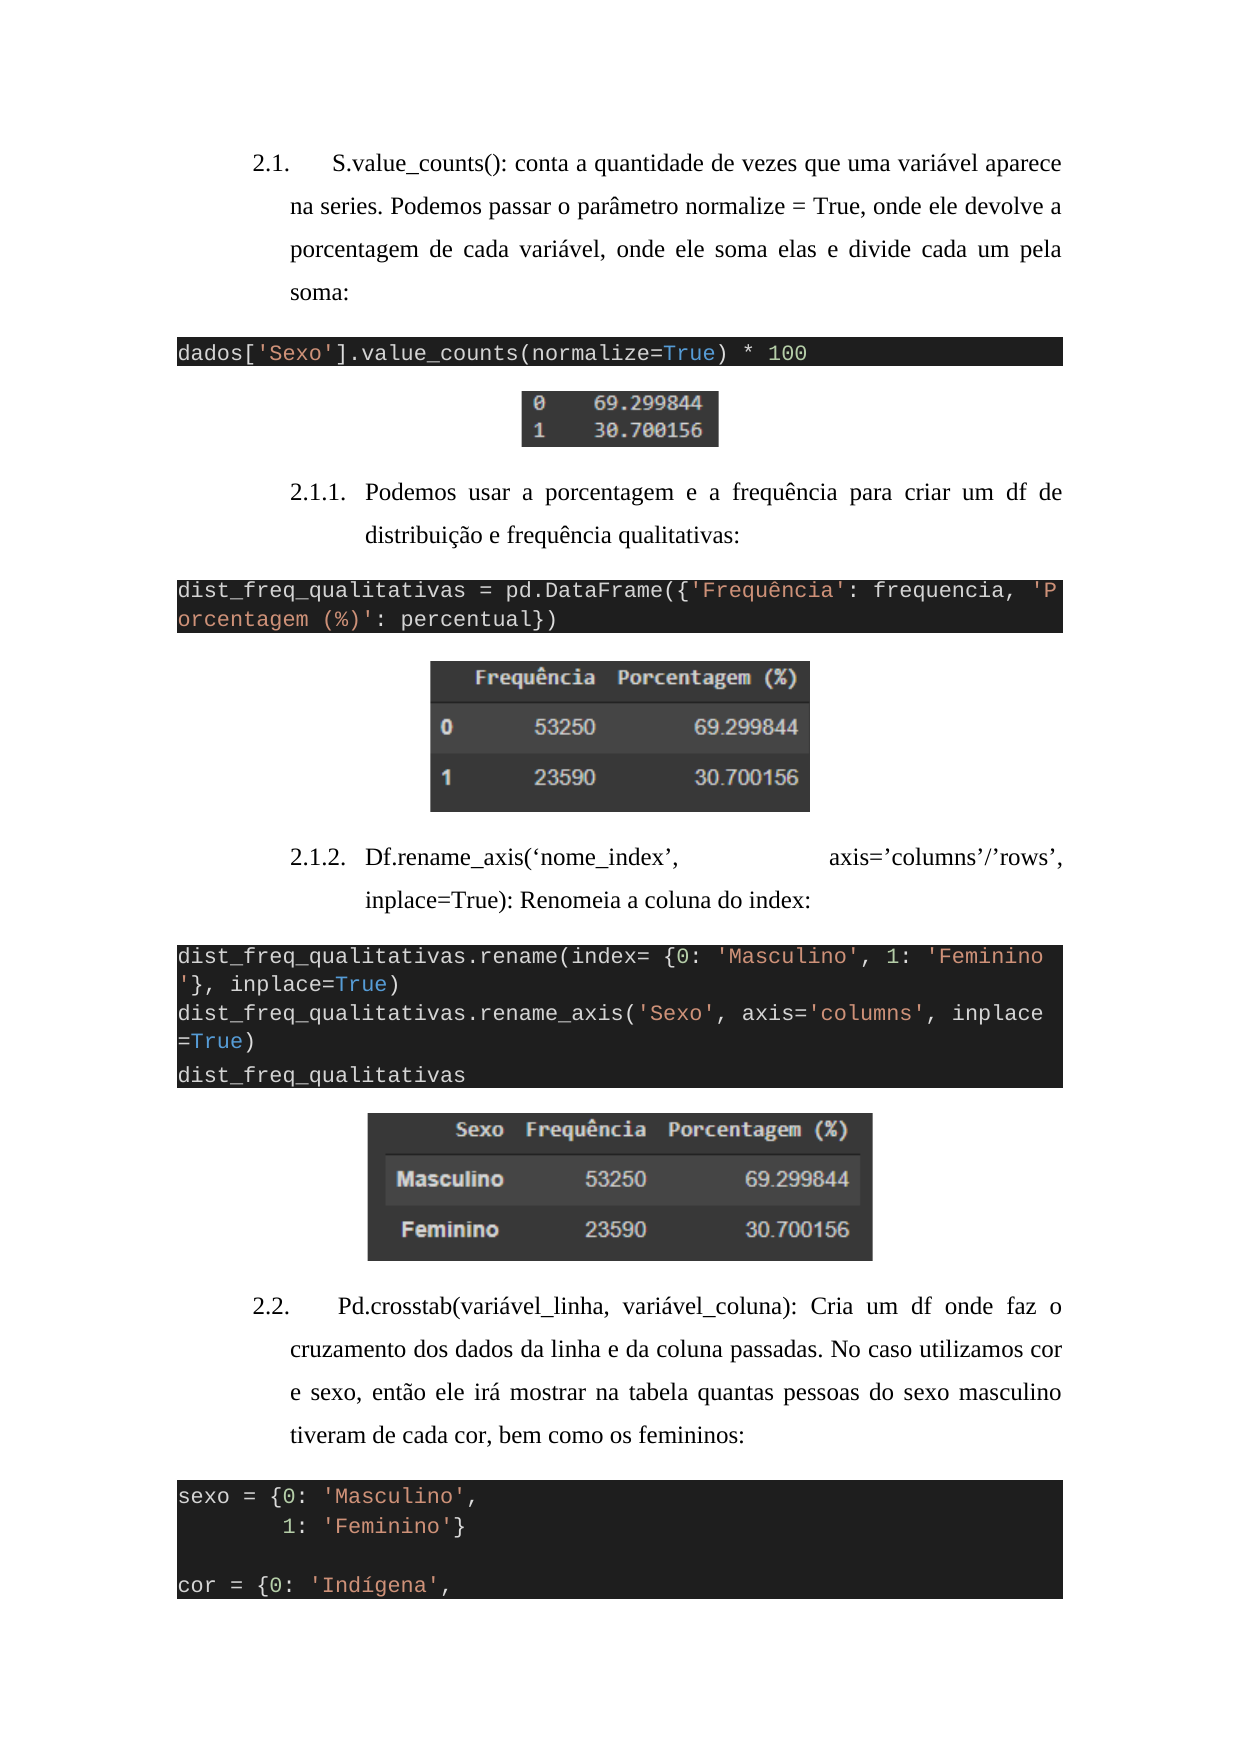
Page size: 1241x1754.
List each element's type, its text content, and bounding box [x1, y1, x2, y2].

text sexo = {0: 'Masculino', [177, 1480, 1063, 1510]
text dist_freq_qualitativas [177, 1059, 1063, 1088]
text dist_freq_qualitativas.rename_axis('Sexo', axis='columns', inplace=True) [177, 1002, 1063, 1055]
list S.value_counts(): conta a quantidade de vezes que uma variável aparece na series. Podemos passar o parâmetro normalize = True, onde ele devolve a porcentagem de cada variável, onde ele soma elas e divide cada um pela soma: [252, 148, 1063, 306]
list Df.rename_axis(‘nome_index’, axis=’columns’/’rows’, inplace=True): Renomeia a coluna do index: [290, 842, 1063, 914]
text 1: 'Feminino'} [177, 1510, 1063, 1539]
text dist_freq_qualitativas.rename(index= {0: 'Masculino', 1: 'Feminino'}, inplace=True) [177, 945, 1063, 998]
list Pd.crosstab(variável_linha, variável_coluna): Cria um df onde faz o cruzamento dos dados da linha e da coluna passadas. No caso utilizamos cor e sexo, então ele irá mostrar na tabela quantas pessoas do sexo masculino tiveram de cada cor, bem como os femininos: [252, 1291, 1063, 1449]
text dist_freq_qualitativas = pd.DataFrame({'Frequência': frequencia, 'Porcentagem (%)': percentual}) [177, 580, 1063, 633]
text dados['Sexo'].value_counts(normalize=True) * 100 [177, 337, 1063, 366]
text cor = {0: 'Indígena', [177, 1569, 1063, 1599]
picture [430, 661, 810, 812]
picture [521, 391, 719, 447]
picture [367, 1113, 873, 1261]
list Podemos usar a porcentagem e a frequência para criar um df de distribuição e frequência qualitativas: [290, 477, 1063, 549]
